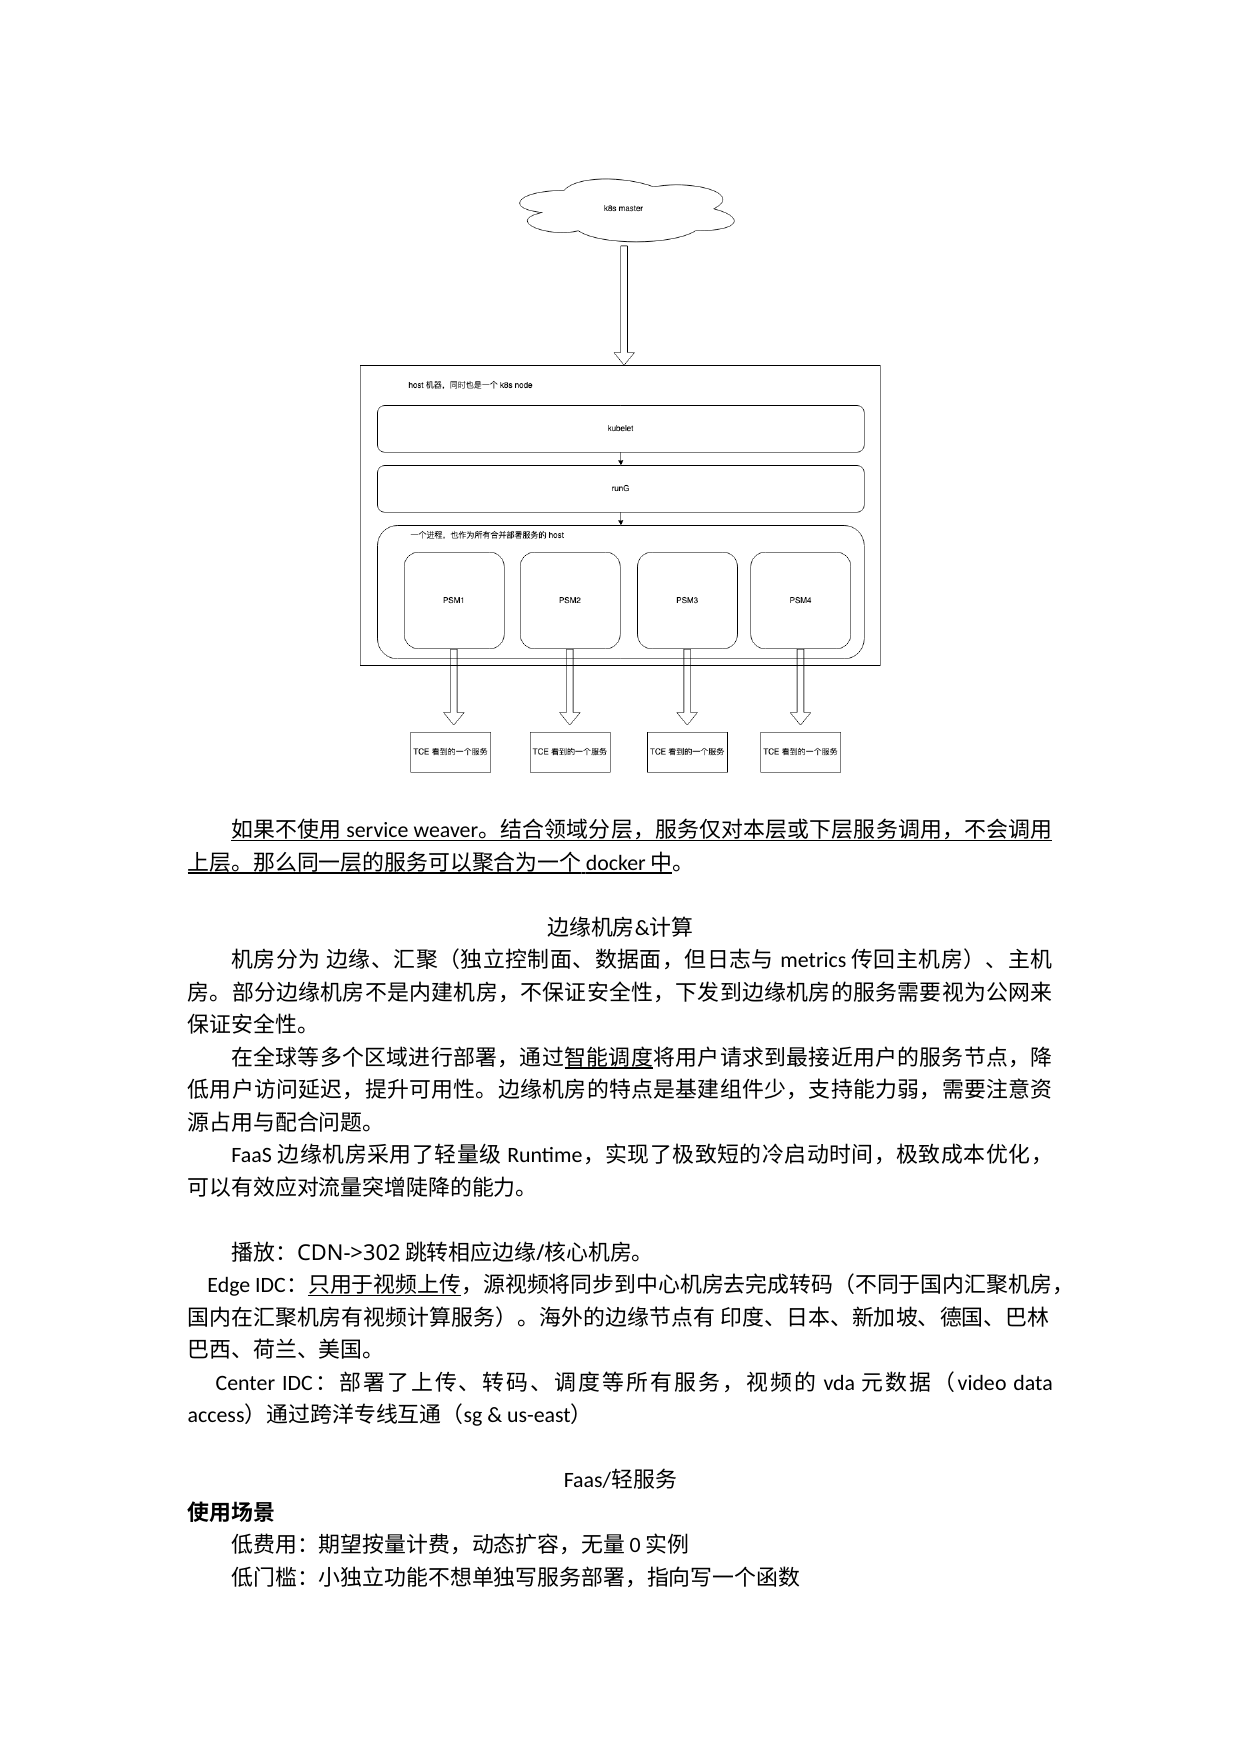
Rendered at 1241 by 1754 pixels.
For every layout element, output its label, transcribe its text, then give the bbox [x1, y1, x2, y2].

text 低门槛：小独立功能不想单独写服务部署，指向写一个函数 [187, 1559, 1053, 1592]
text 使用场景 [187, 1494, 1053, 1527]
text Center IDC：部署了上传、转码、调度等所有服务，视频的vda元数据（video data access）通过跨洋专线互通（sg & us-east） [187, 1364, 1053, 1429]
text 机房分为 边缘、汇聚（独立控制面、数据面，但日志与metrics传回主机房）、主机房。部分边缘机房不是内建机房，不保证安全性，下发到边缘机房的服务需要视为公网来保证安全性。 [187, 942, 1053, 1039]
picture [349, 162, 891, 783]
text Edge IDC：只用于视频上传，源视频将同步到中心机房去完成转码（不同于国内汇聚机房，国内在汇聚机房有视频计算服务）。海外的边缘节点有 印度、日本、新加坡、德国、巴林、巴西、荷兰、美国​。 [187, 1267, 1053, 1364]
text 低费用：期望按量计费，动态扩容，无量0实例 [187, 1527, 1053, 1559]
text 如果不使用service weaver。结合领域分层，服务仅对本层或下层服务调用，不会调用上层。那么同一层的服务可以聚合为一个docker中。 [187, 812, 1053, 877]
text FaaS 边缘机房采用了轻量级 Runtime，实现了极致短的冷启动时间，极致成本优化，可以有效应对流量突增陡降的能力。 [187, 1137, 1053, 1202]
text 在全球等多个区域进行部署，通过智能调度将用户请求到最接近用户的服务节点，降低用户访问延迟，提升可用性。边缘机房的特点是基建组件少，支持能力弱，需要注意资源占用与配合问题。 [187, 1039, 1053, 1137]
text Faas/轻服务 [187, 1462, 1053, 1494]
text 播放：CDN->302跳转相应边缘/核心机房。 [187, 1234, 1053, 1267]
text 边缘机房&计算 [187, 909, 1053, 942]
